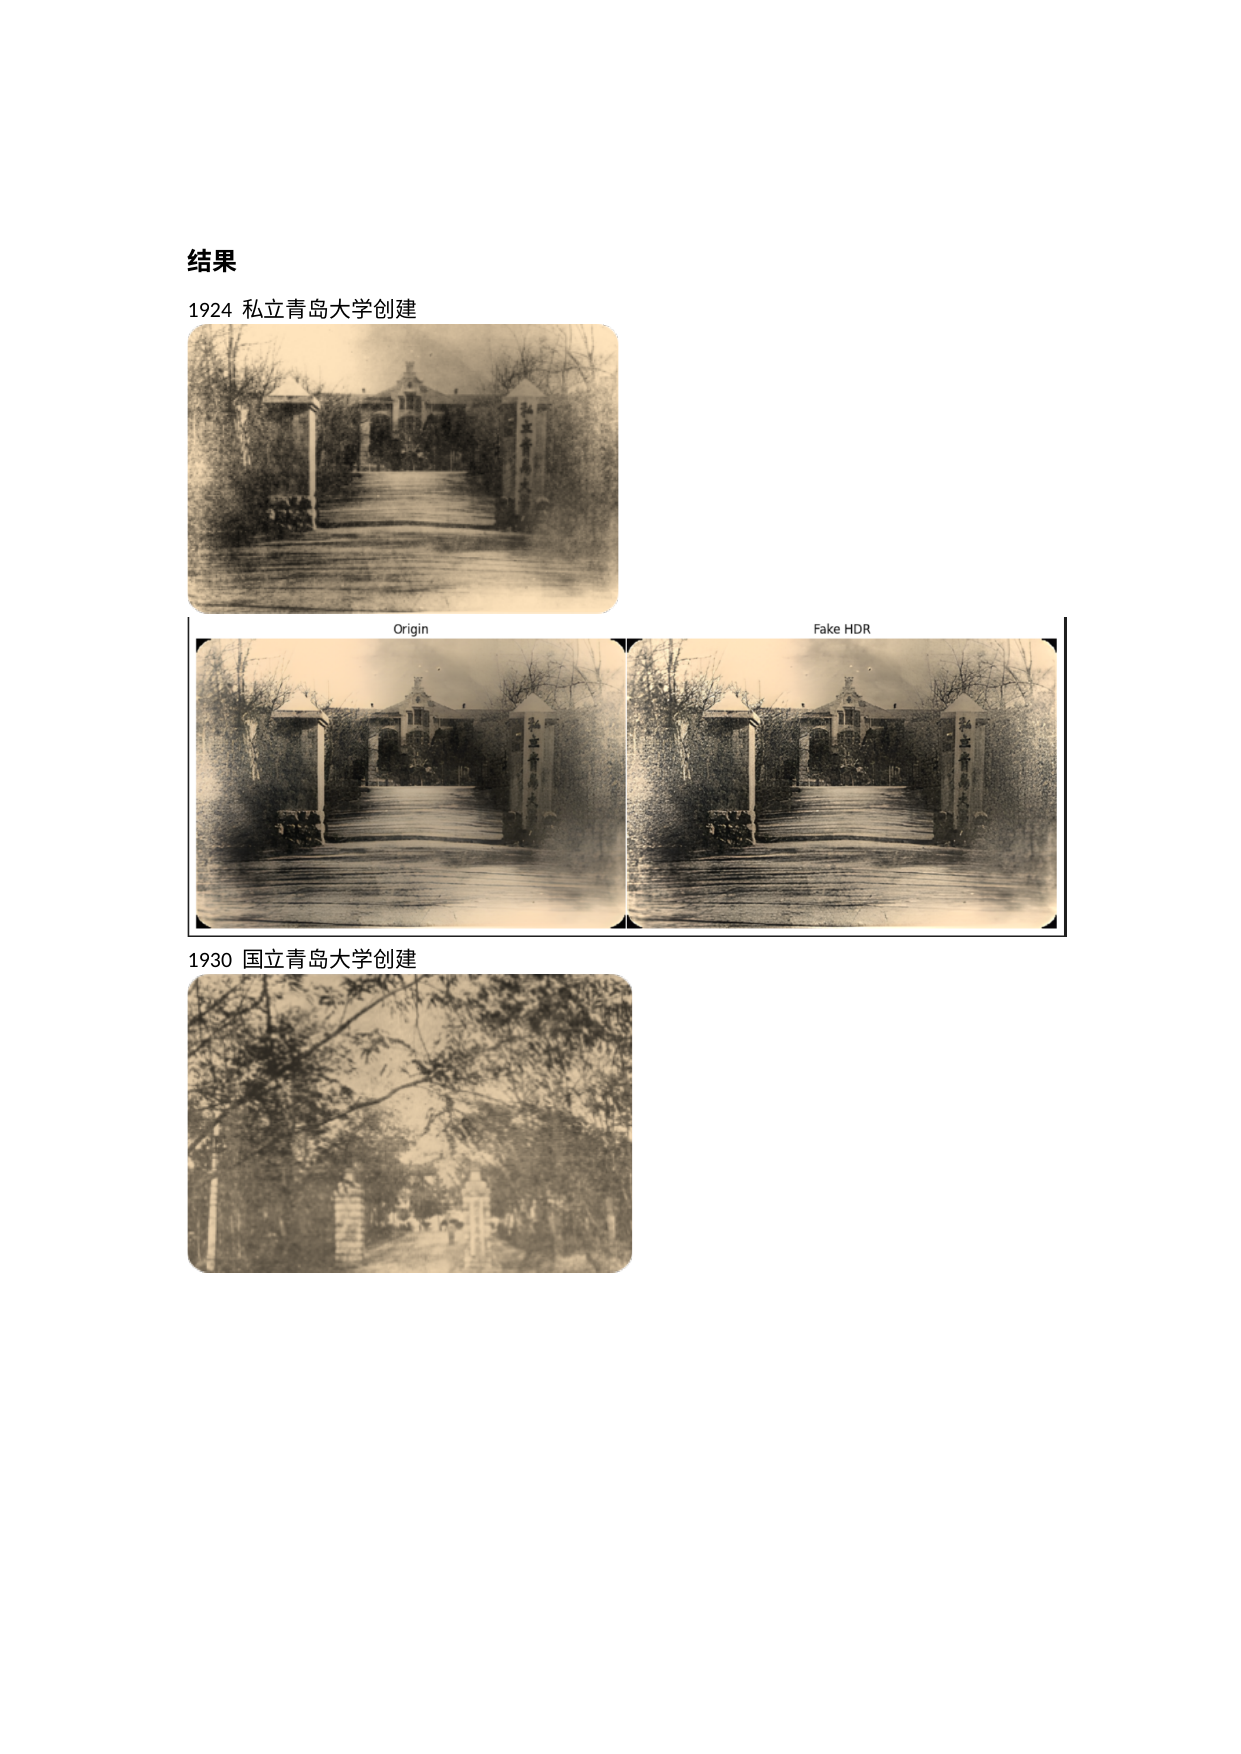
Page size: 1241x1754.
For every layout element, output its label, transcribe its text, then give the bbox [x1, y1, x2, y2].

text 结果 [187, 227, 1053, 292]
picture [187, 617, 1067, 937]
picture [187, 324, 619, 614]
text 1930 国立青岛大学创建 [187, 942, 1053, 974]
text 1924 私立青岛大学创建 [187, 292, 1053, 324]
picture [187, 974, 633, 1273]
